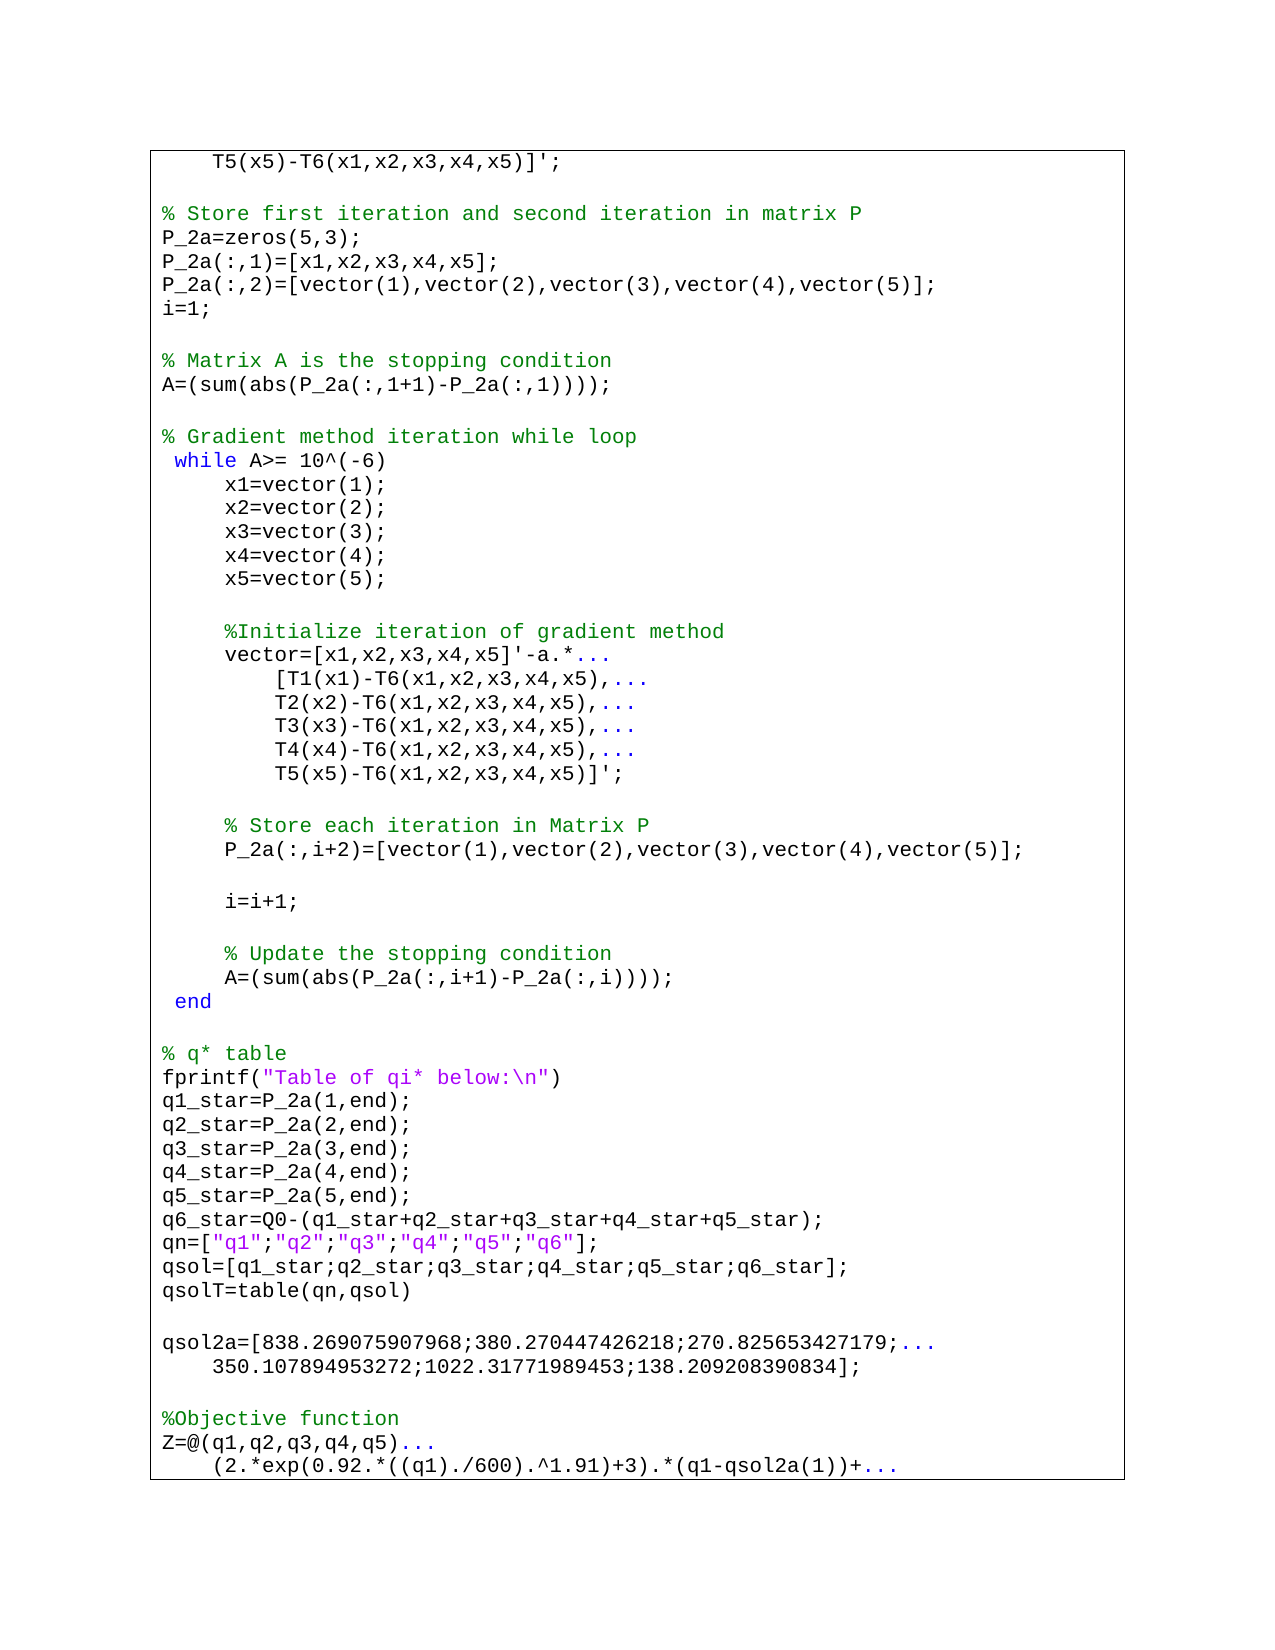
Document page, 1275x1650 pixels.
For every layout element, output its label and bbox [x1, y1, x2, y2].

table_header [151, 151, 1124, 1479]
